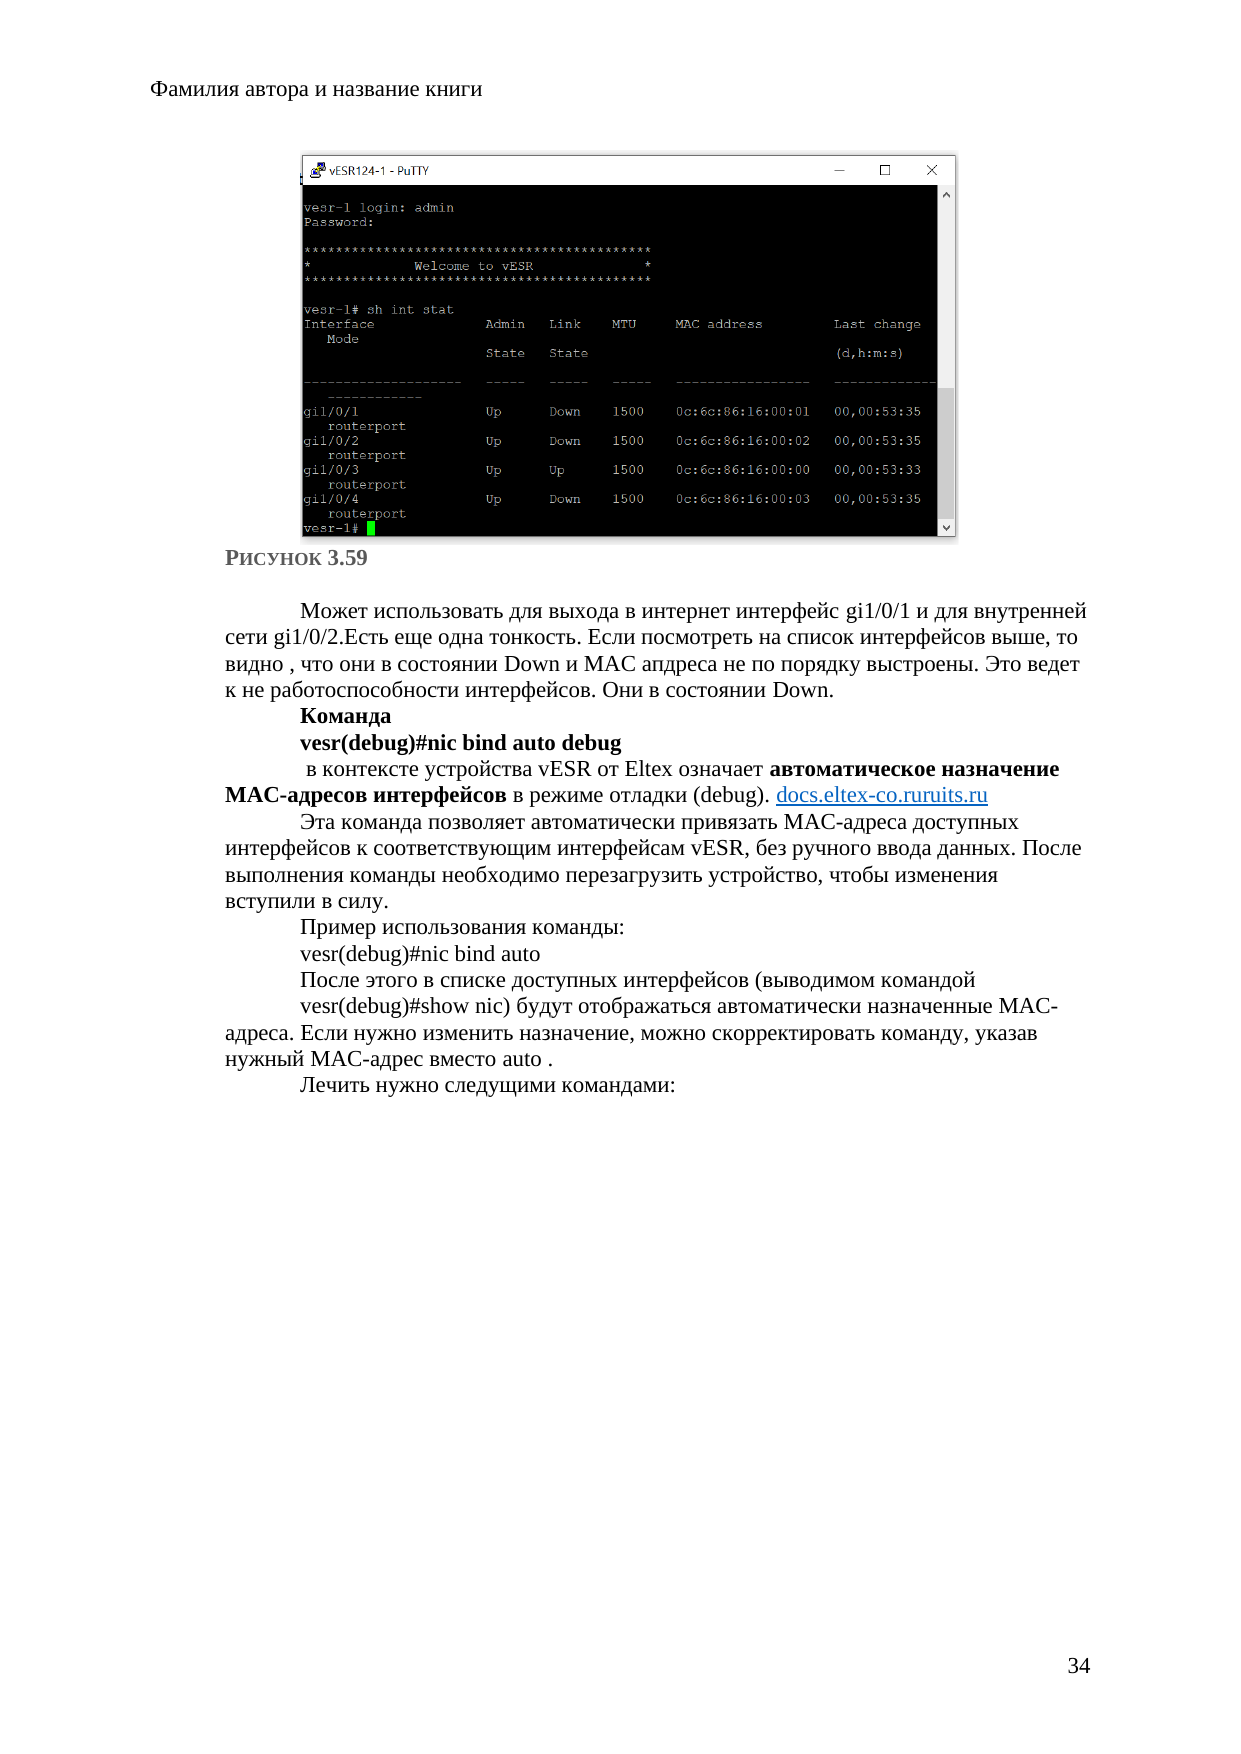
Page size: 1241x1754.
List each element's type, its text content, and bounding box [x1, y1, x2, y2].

text Может использовать для выхода в интернет интерфейс gi1/0/1 и для внутренней сети gi1/0/2.Есть еще одна тонкость. Если посмотреть на список интерфейсов выше, то видно , что они в состоянии Down и МАС апдреса не по порядку выстроены. Это ведет к не работоспособности интерфейсов. Они в состоянии Down. [225, 597, 1090, 702]
text в контексте устройства vESR от Eltex означает автоматическое назначение MAC-адресов интерфейсов в режиме отладки (debug). docs.eltex-co.ruruits.ru [225, 755, 1090, 808]
text vesr(debug)#nic bind auto [225, 940, 1090, 966]
text Эта команда позволяет автоматически привязать MAC-адреса доступных интерфейсов к соответствующим интерфейсам vESR, без ручного ввода данных. После выполнения команды необходимо перезагрузить устройство, чтобы изменения вступили в силу. [225, 808, 1090, 913]
text Пример использования команды: [225, 913, 1090, 940]
picture [300, 150, 959, 545]
text После этого в списке доступных интерфейсов (выводимом командой [225, 966, 1090, 992]
text vesr(debug)#show nic) будут отображаться автоматически назначенные MAC-адреса. Если нужно изменить назначение, можно скорректировать команду, указав нужный MAC-адрес вместо auto . [225, 992, 1090, 1071]
text vesr(debug)#nic bind auto debug [225, 729, 1090, 755]
text Команда [225, 702, 1090, 729]
text Лечить нужно следущими командами: [225, 1071, 1090, 1098]
